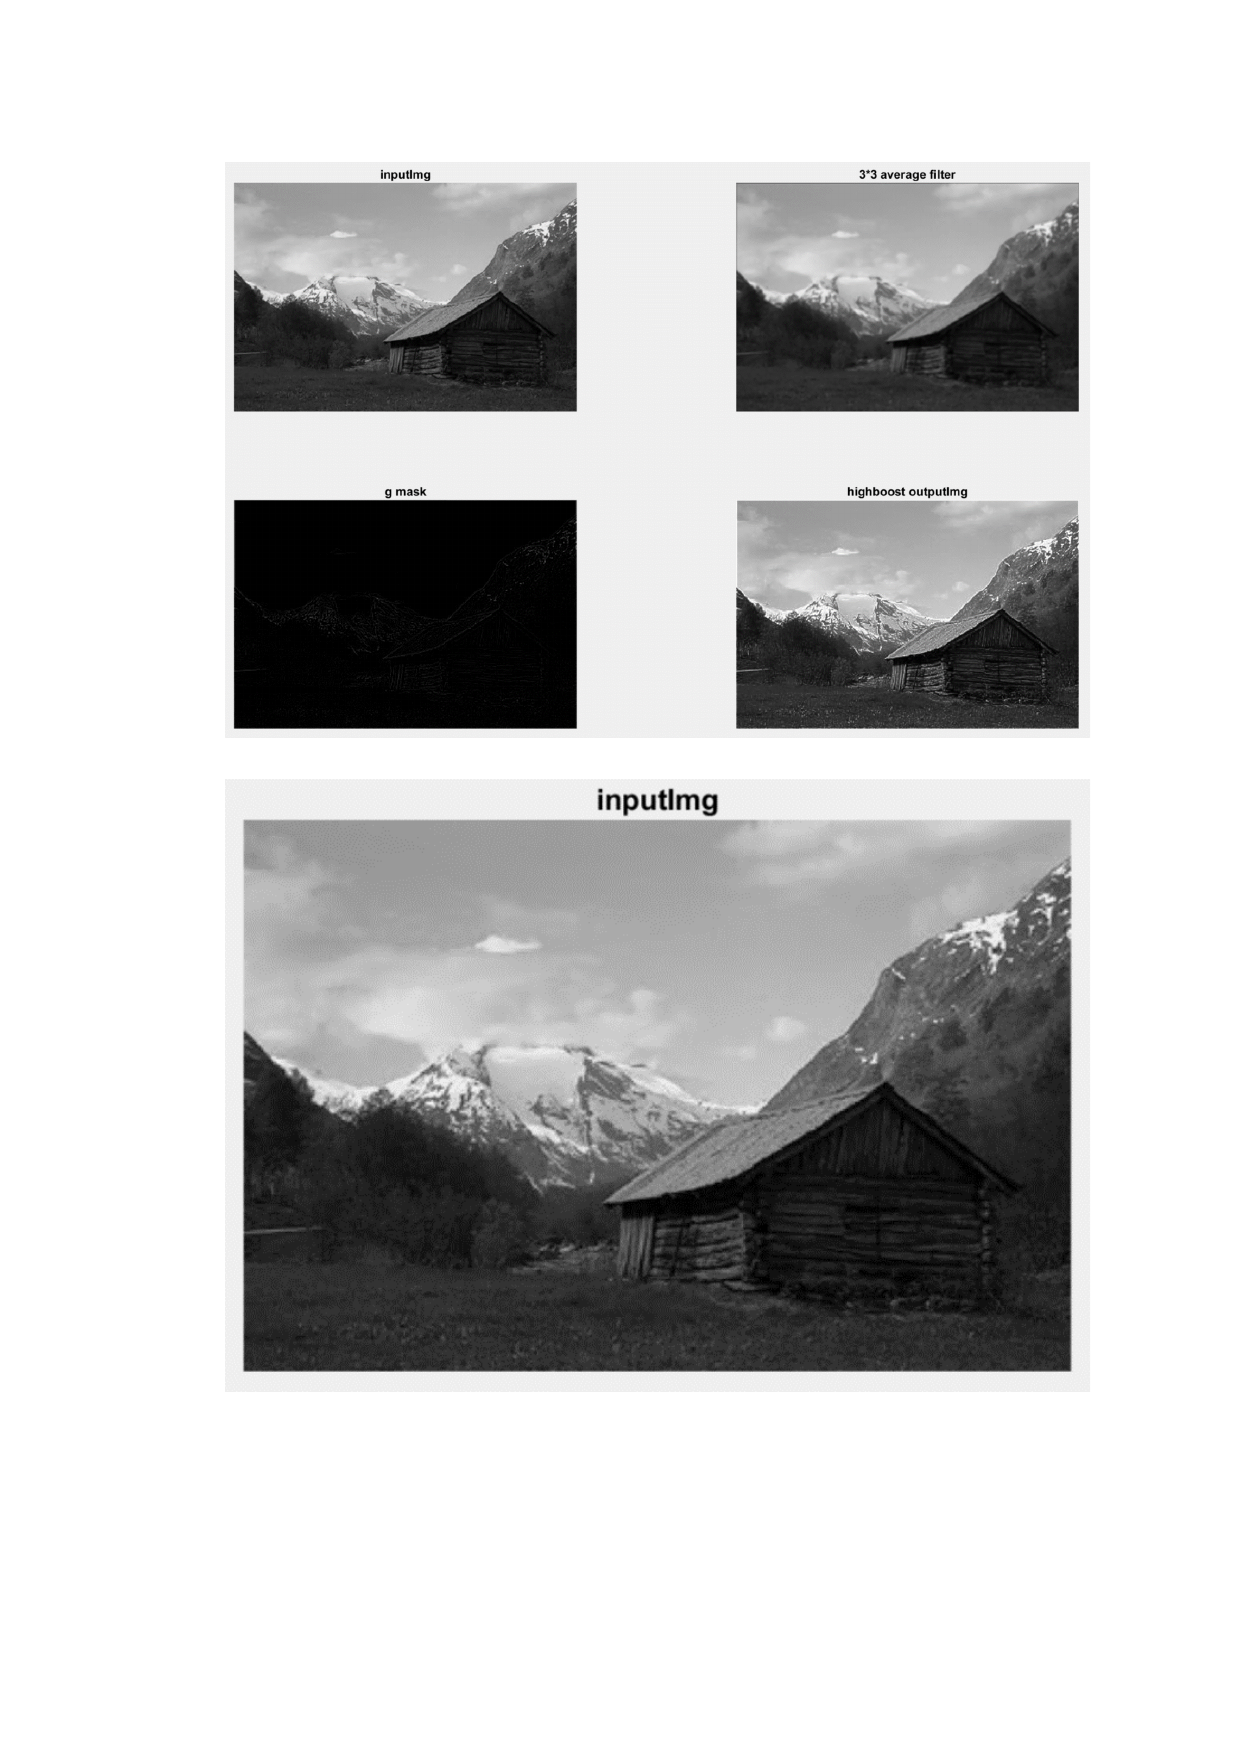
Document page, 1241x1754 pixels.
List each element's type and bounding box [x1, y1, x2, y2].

picture [225, 779, 1091, 1392]
picture [225, 162, 1091, 738]
